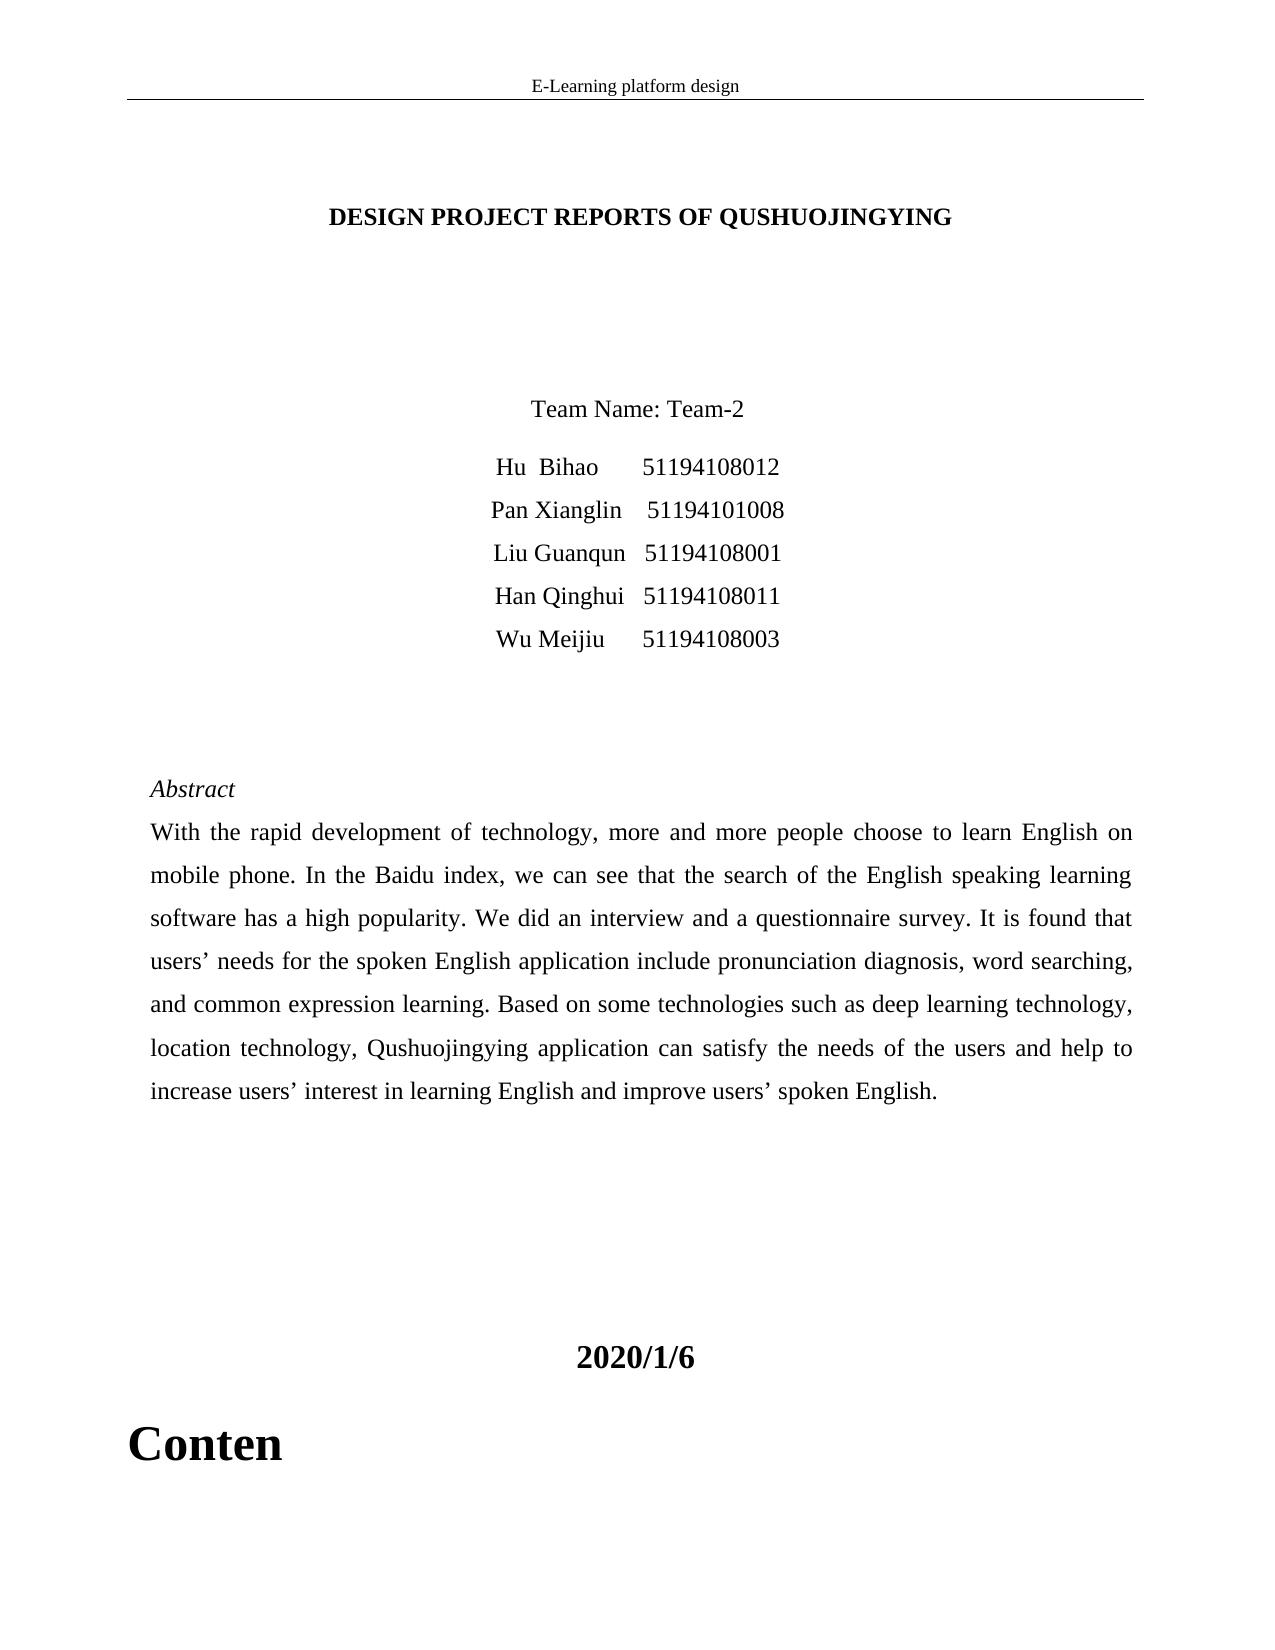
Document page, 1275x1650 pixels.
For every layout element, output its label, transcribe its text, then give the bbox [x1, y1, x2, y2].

text 2020/1/6 [127, 1337, 1144, 1376]
text Abstract [150, 774, 1144, 802]
text Wu Meijiu 51194108003 [435, 624, 840, 653]
text Hu Bihao 51194108012 [435, 452, 840, 480]
text With the rapid development of technology, more and more people choose to learn English on mobile phone. In the Baidu index, we can see that the search of the English speaking learning software has a high popularity. We did an interview and a questionnaire survey. It is found that users’ needs for the spoken English application include pronunciation diagnosis, word searching, and common expression learning. Based on some technologies such as deep learning technology, location technology, Qushuojingying application can satisfy the needs of the users and help to increase users’ interest in learning English and improve users’ spoken English. [150, 817, 1134, 1104]
text Liu Guanqun 51194108001 [435, 538, 840, 567]
subtitle DESIGN PROJECT REPORTS OF QUSHUOJINGYING [190, 203, 1084, 231]
text Han Qinghui 51194108011 [435, 581, 840, 610]
text Pan Xianglin 51194101008 [435, 495, 840, 523]
text Team Name: Team-2 [190, 394, 1084, 423]
